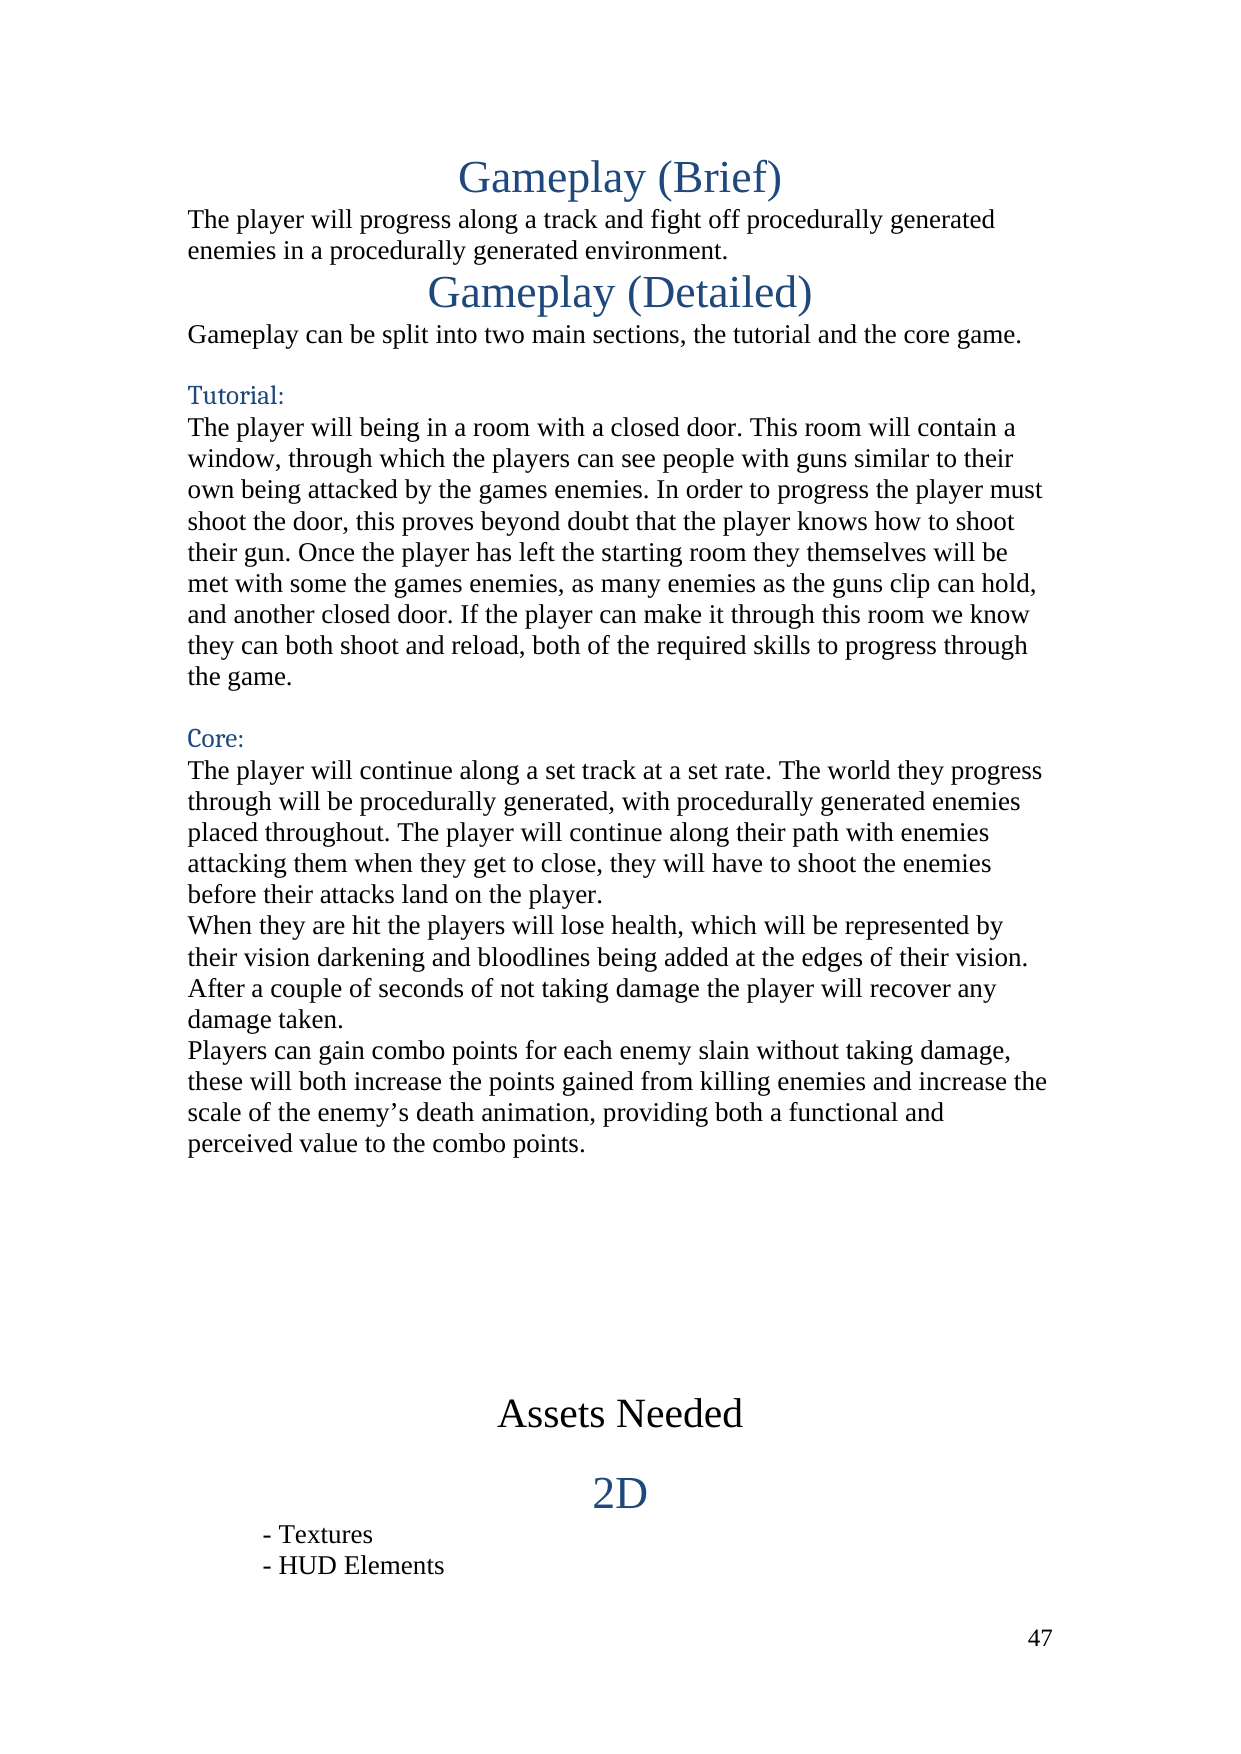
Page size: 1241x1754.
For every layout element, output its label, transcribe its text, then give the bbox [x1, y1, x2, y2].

text Core: [187, 723, 1053, 754]
text Gameplay can be split into two main sections, the tutorial and the core game. [187, 318, 1053, 349]
text - HUD Elements [187, 1549, 1053, 1580]
text The player will continue along a set track at a set rate. The world they progress through will be procedurally generated, with procedurally generated enemies placed throughout. The player will continue along their path with enemies attacking them when they get to close, they will have to shoot the enemies before their attacks land on the player. [187, 754, 1053, 909]
subtitle Gameplay (Brief) [187, 150, 1053, 203]
text The player will being in a room with a closed door. This room will contain a window, through which the players can see people with guns similar to their own being attacked by the games enemies. In order to progress the player must shoot the door, this proves beyond doubt that the player knows how to shoot their gun. Once the player has left the starting room they themselves will be met with some the games enemies, as many enemies as the guns clip can hold, and another closed door. If the player can make it through this room we know they can both shoot and reload, both of the required skills to progress through the game. [187, 411, 1053, 691]
text Players can gain combo points for each enemy slain without taking damage, these will both increase the points gained from killing enemies and increase the scale of the enemy’s death animation, providing both a functional and perceived value to the combo points. [187, 1034, 1053, 1159]
text The player will progress along a track and fight off procedurally generated enemies in a procedurally generated environment. [187, 203, 1053, 265]
subtitle 2D [187, 1465, 1053, 1518]
text When they are hit the players will lose health, which will be represented by their vision darkening and bloodlines being added at the edges of their vision. After a couple of seconds of not taking damage the player will recover any damage taken. [187, 909, 1053, 1034]
subtitle Assets Needed [187, 1389, 1053, 1437]
text Tutorial: [187, 380, 1053, 411]
text - Textures [187, 1518, 1053, 1549]
subtitle Gameplay (Detailed) [187, 265, 1053, 318]
